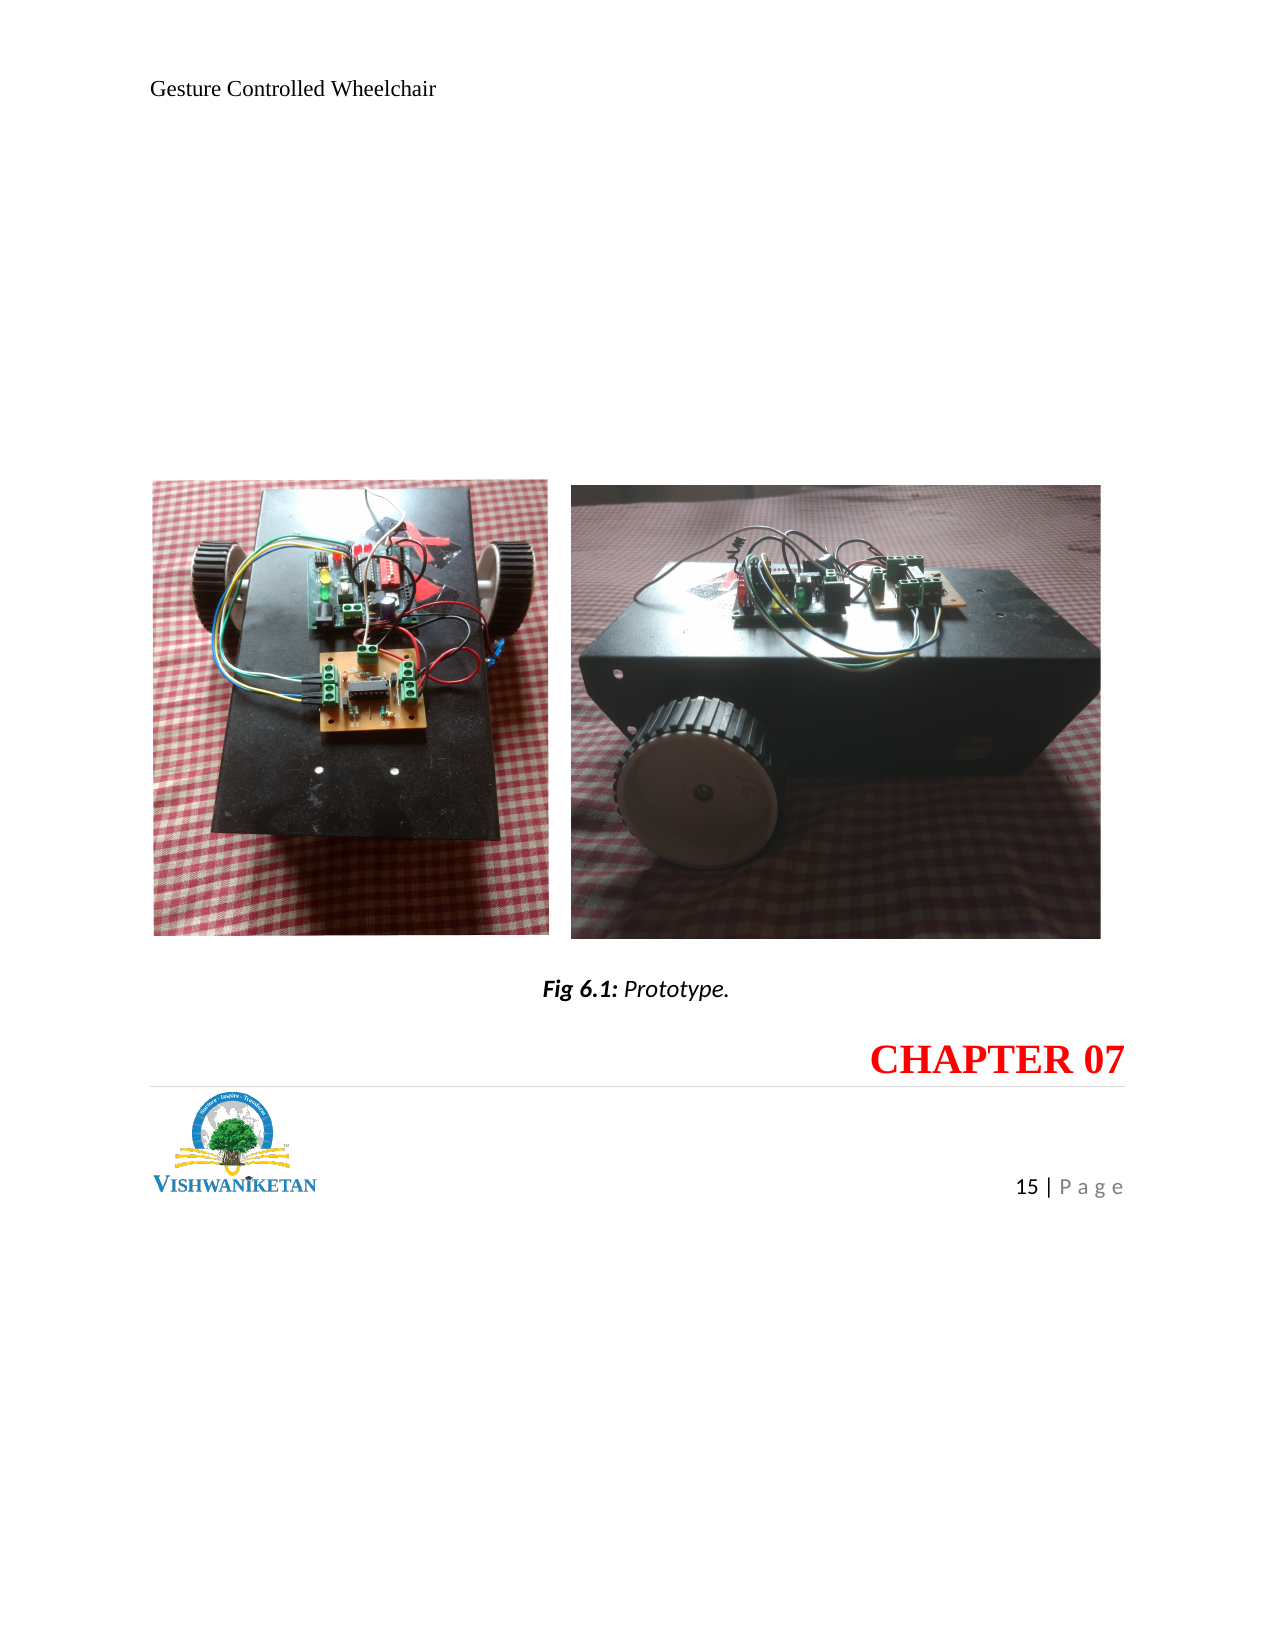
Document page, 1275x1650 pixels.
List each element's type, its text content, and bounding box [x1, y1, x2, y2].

picture [150, 1089, 322, 1195]
text CHAPTER 07 [150, 1035, 1125, 1083]
picture [153, 480, 548, 935]
picture [571, 485, 1101, 939]
